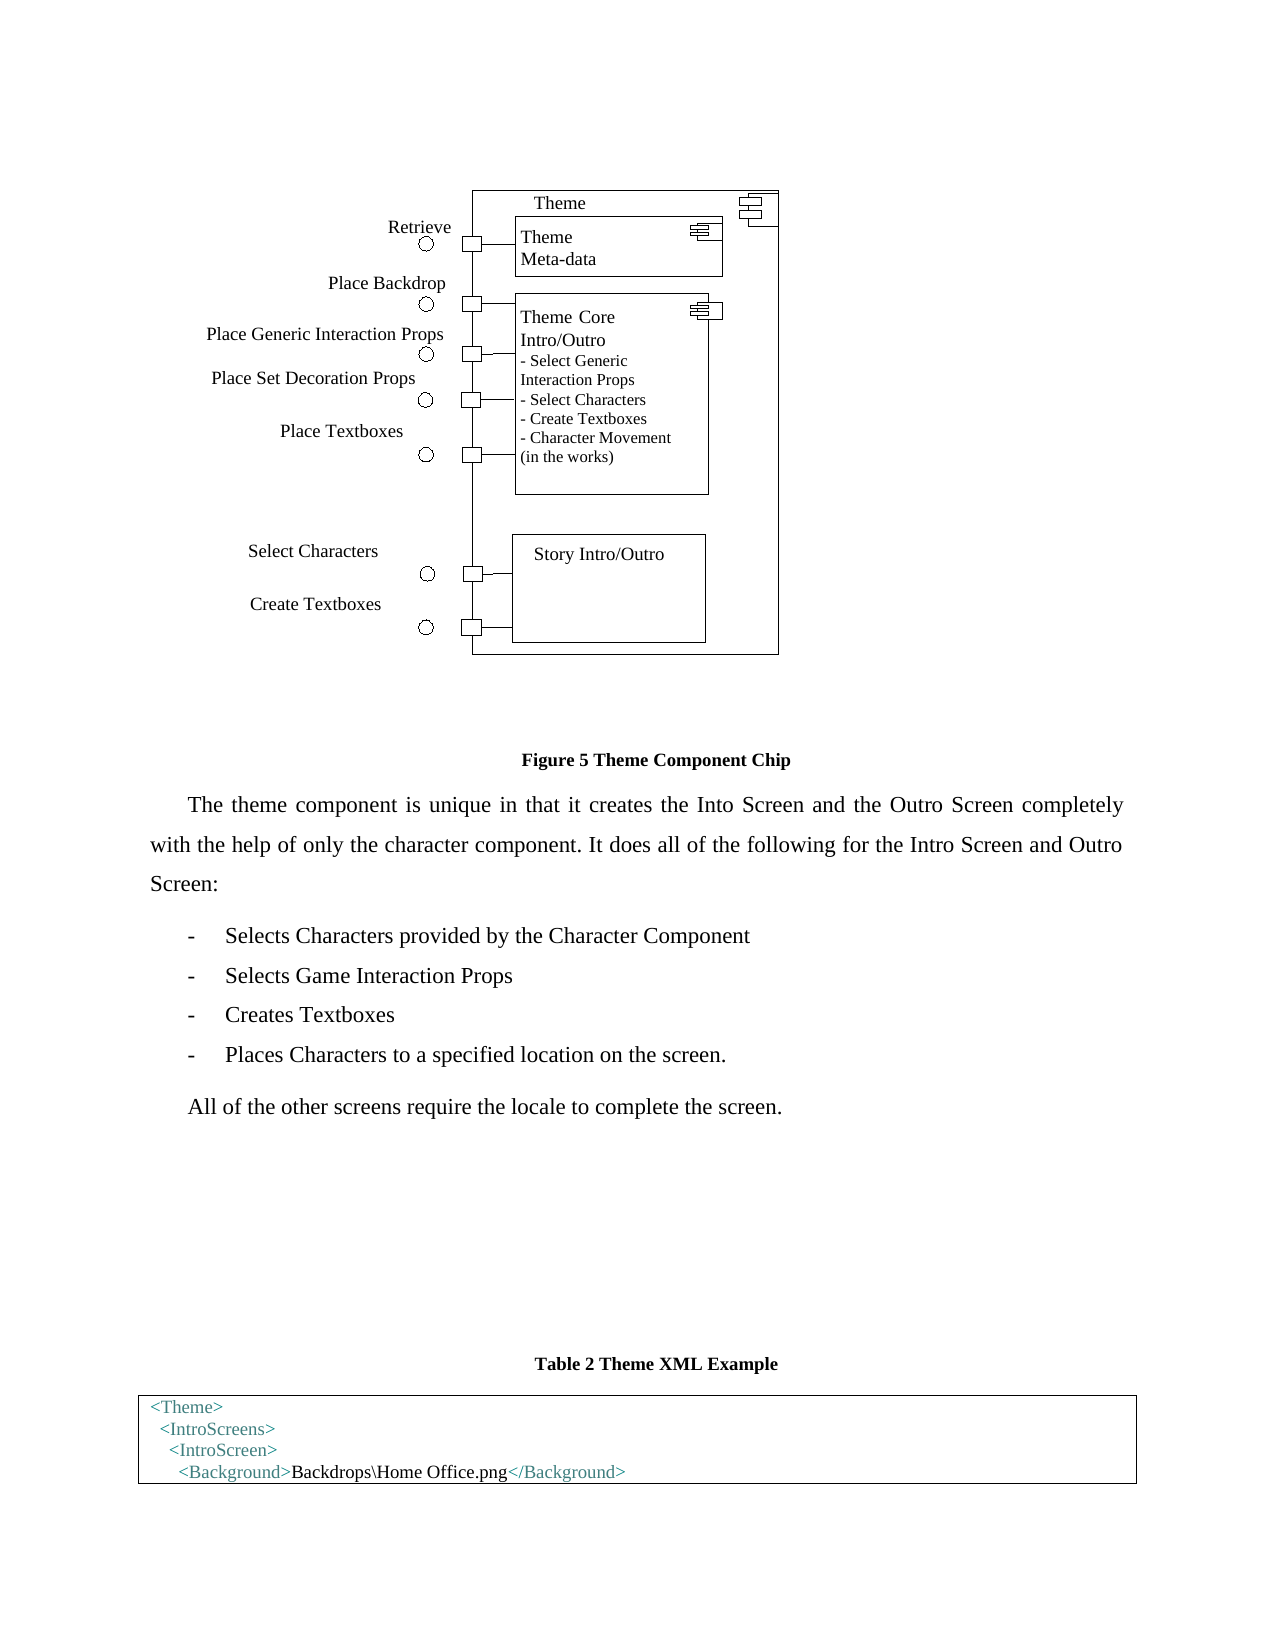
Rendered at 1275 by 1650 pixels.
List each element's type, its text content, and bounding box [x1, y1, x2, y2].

list Places Characters to a specified location on the screen. [187, 1041, 1125, 1067]
list Selects Characters provided by the Character Component [187, 922, 1125, 949]
text Table 2 Theme XML Example [150, 1353, 1125, 1374]
text The theme component is unique in that it creates the Into Screen and the Outro Screen completely with the help of only the character component. It does all of the following for the Intro Screen and Outro Screen: [150, 792, 1125, 897]
list Creates Textboxes [187, 1001, 1125, 1028]
list Selects Game Interaction Props [187, 962, 1125, 988]
text All of the other screens require the locale to complete the screen. [150, 1093, 1125, 1119]
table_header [139, 1396, 1136, 1482]
